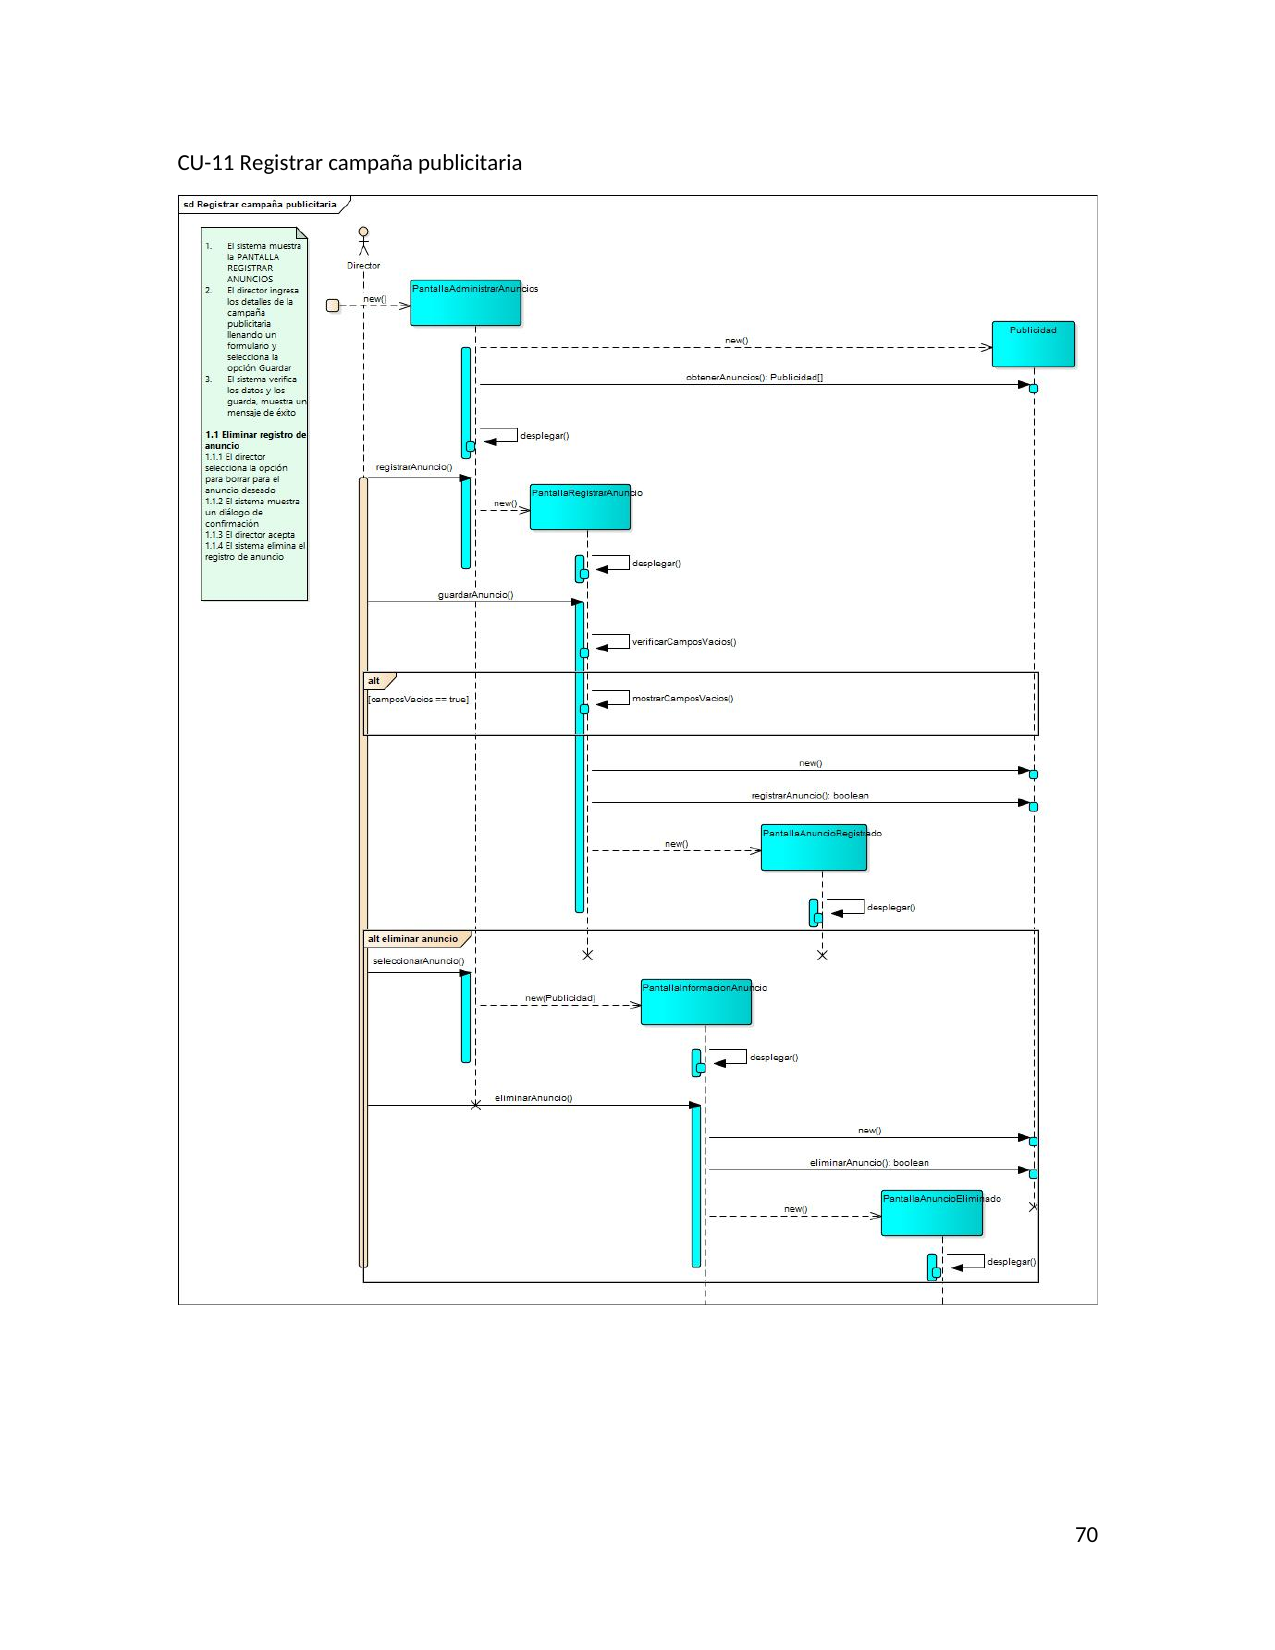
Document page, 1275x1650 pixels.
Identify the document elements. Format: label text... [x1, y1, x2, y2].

text CU-11 Registrar campaña publicitaria [177, 148, 1098, 176]
picture [177, 194, 1098, 1305]
